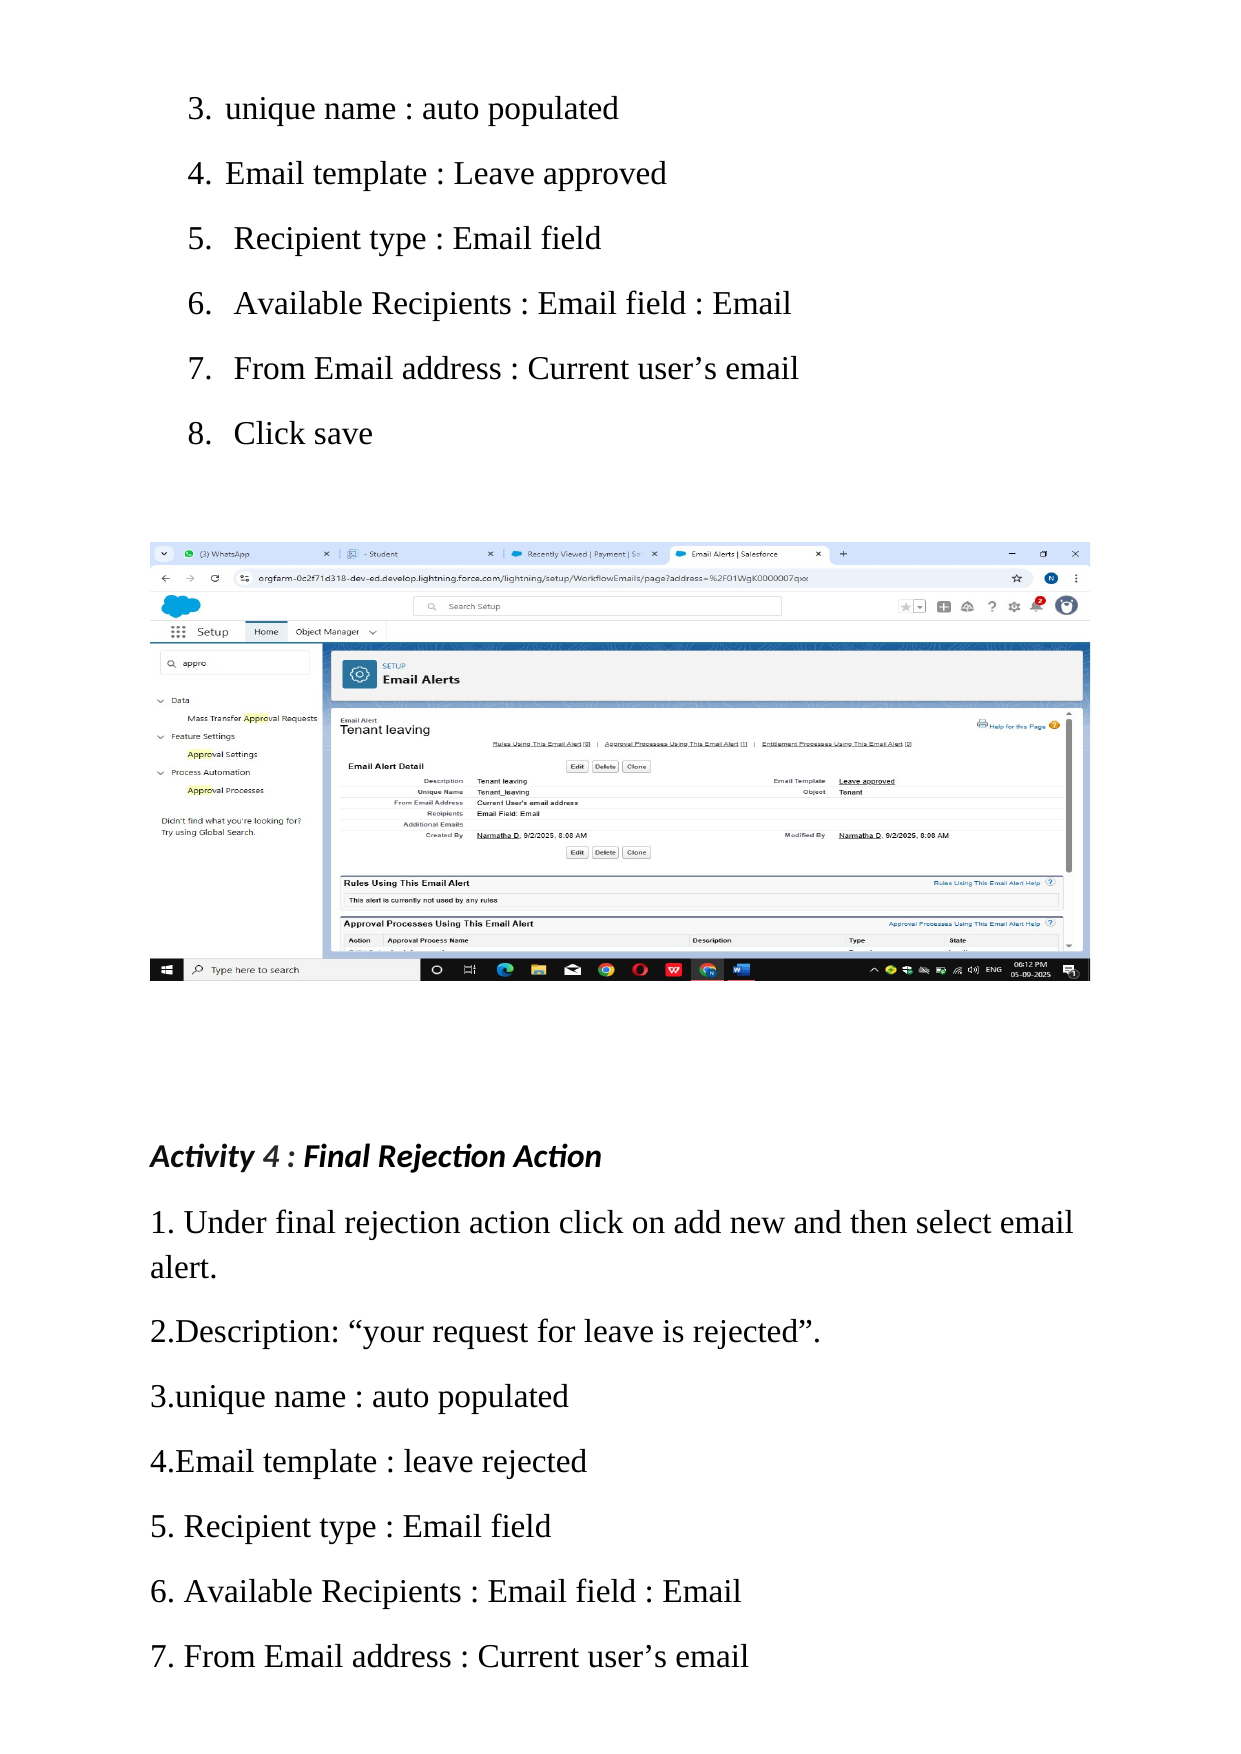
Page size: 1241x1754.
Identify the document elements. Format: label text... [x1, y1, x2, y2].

list Available Recipients : Email field : Email [187, 283, 1090, 322]
text 6. Available Recipients : Email field : Email [150, 1571, 1090, 1610]
picture [150, 542, 1091, 981]
text 7. From Email address : Current user’s email [150, 1636, 1090, 1674]
list Recipient type : Email field [187, 218, 1090, 257]
text 1. Under final rejection action click on add new and then select email alert. [150, 1203, 1090, 1285]
text 2.Description: “your request for leave is rejected”. [150, 1312, 1090, 1350]
list Email template : Leave approved [187, 153, 1090, 192]
text 5. Recipient type : Email field [150, 1506, 1090, 1545]
list Click save [187, 413, 1090, 451]
list unique name : auto populated [187, 89, 1090, 127]
text Activity 4 : Final Rejection Action [150, 1135, 1090, 1176]
list From Email address : Current user’s email [187, 348, 1090, 387]
text 4.Email template : leave rejected [150, 1442, 1090, 1480]
text 3.unique name : auto populated [150, 1377, 1090, 1415]
